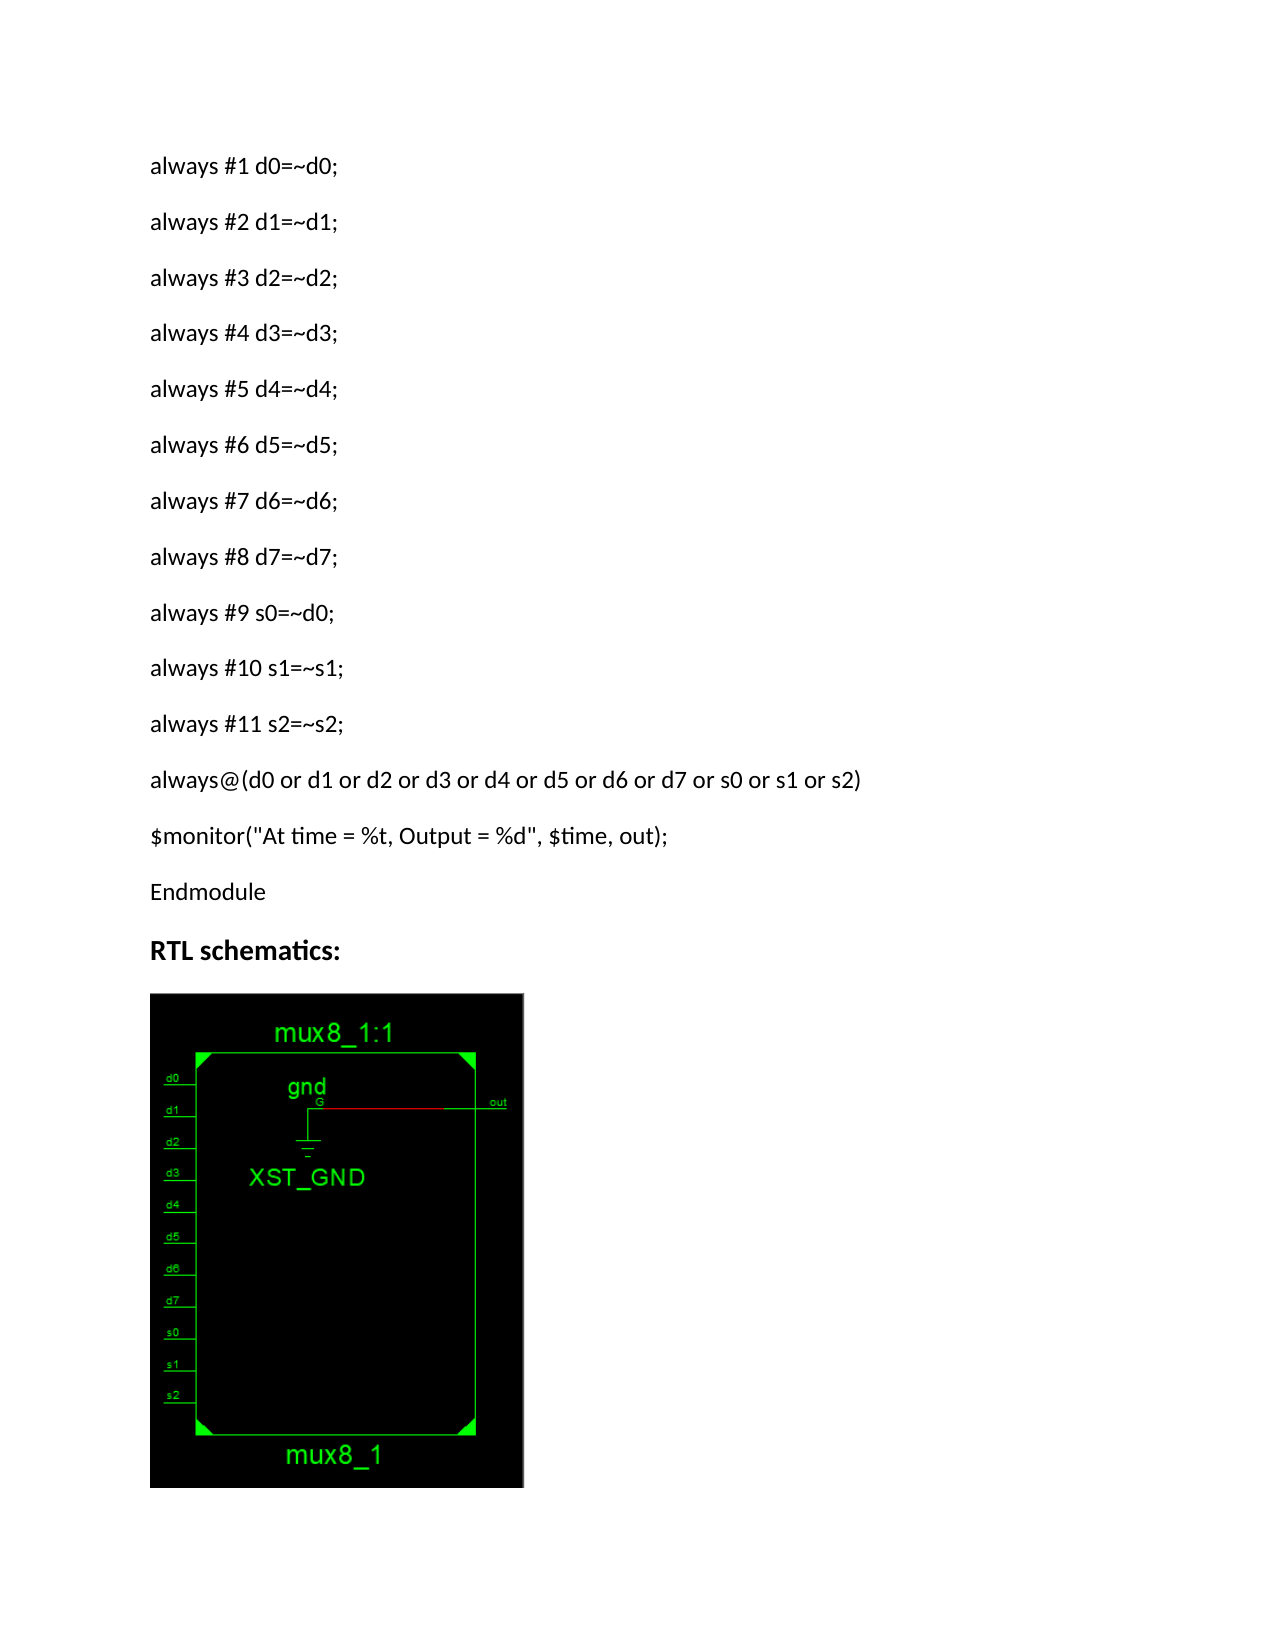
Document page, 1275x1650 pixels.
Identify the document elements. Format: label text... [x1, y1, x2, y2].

text always #10 s1=~s1; [150, 652, 1125, 683]
text always #2 d1=~d1; [150, 206, 1125, 236]
text always #8 d7=~d7; [150, 541, 1125, 571]
text always #11 s2=~s2; [150, 708, 1125, 739]
text always #3 d2=~d2; [150, 262, 1125, 292]
text $monitor("At time = %t, Output = %d", $time, out); [150, 820, 1125, 851]
text always #6 d5=~d5; [150, 429, 1125, 460]
text always #4 d3=~d3; [150, 317, 1125, 348]
picture [150, 993, 525, 1488]
text RTL schematics: [150, 932, 1125, 967]
text always #5 d4=~d4; [150, 373, 1125, 404]
text always #1 d0=~d0; [150, 150, 1125, 181]
text always@(d0 or d1 or d2 or d3 or d4 or d5 or d6 or d7 or s0 or s1 or s2) [150, 764, 1125, 795]
text always #7 d6=~d6; [150, 485, 1125, 516]
text Endmodule [150, 876, 1125, 906]
text always #9 s0=~d0; [150, 597, 1125, 627]
